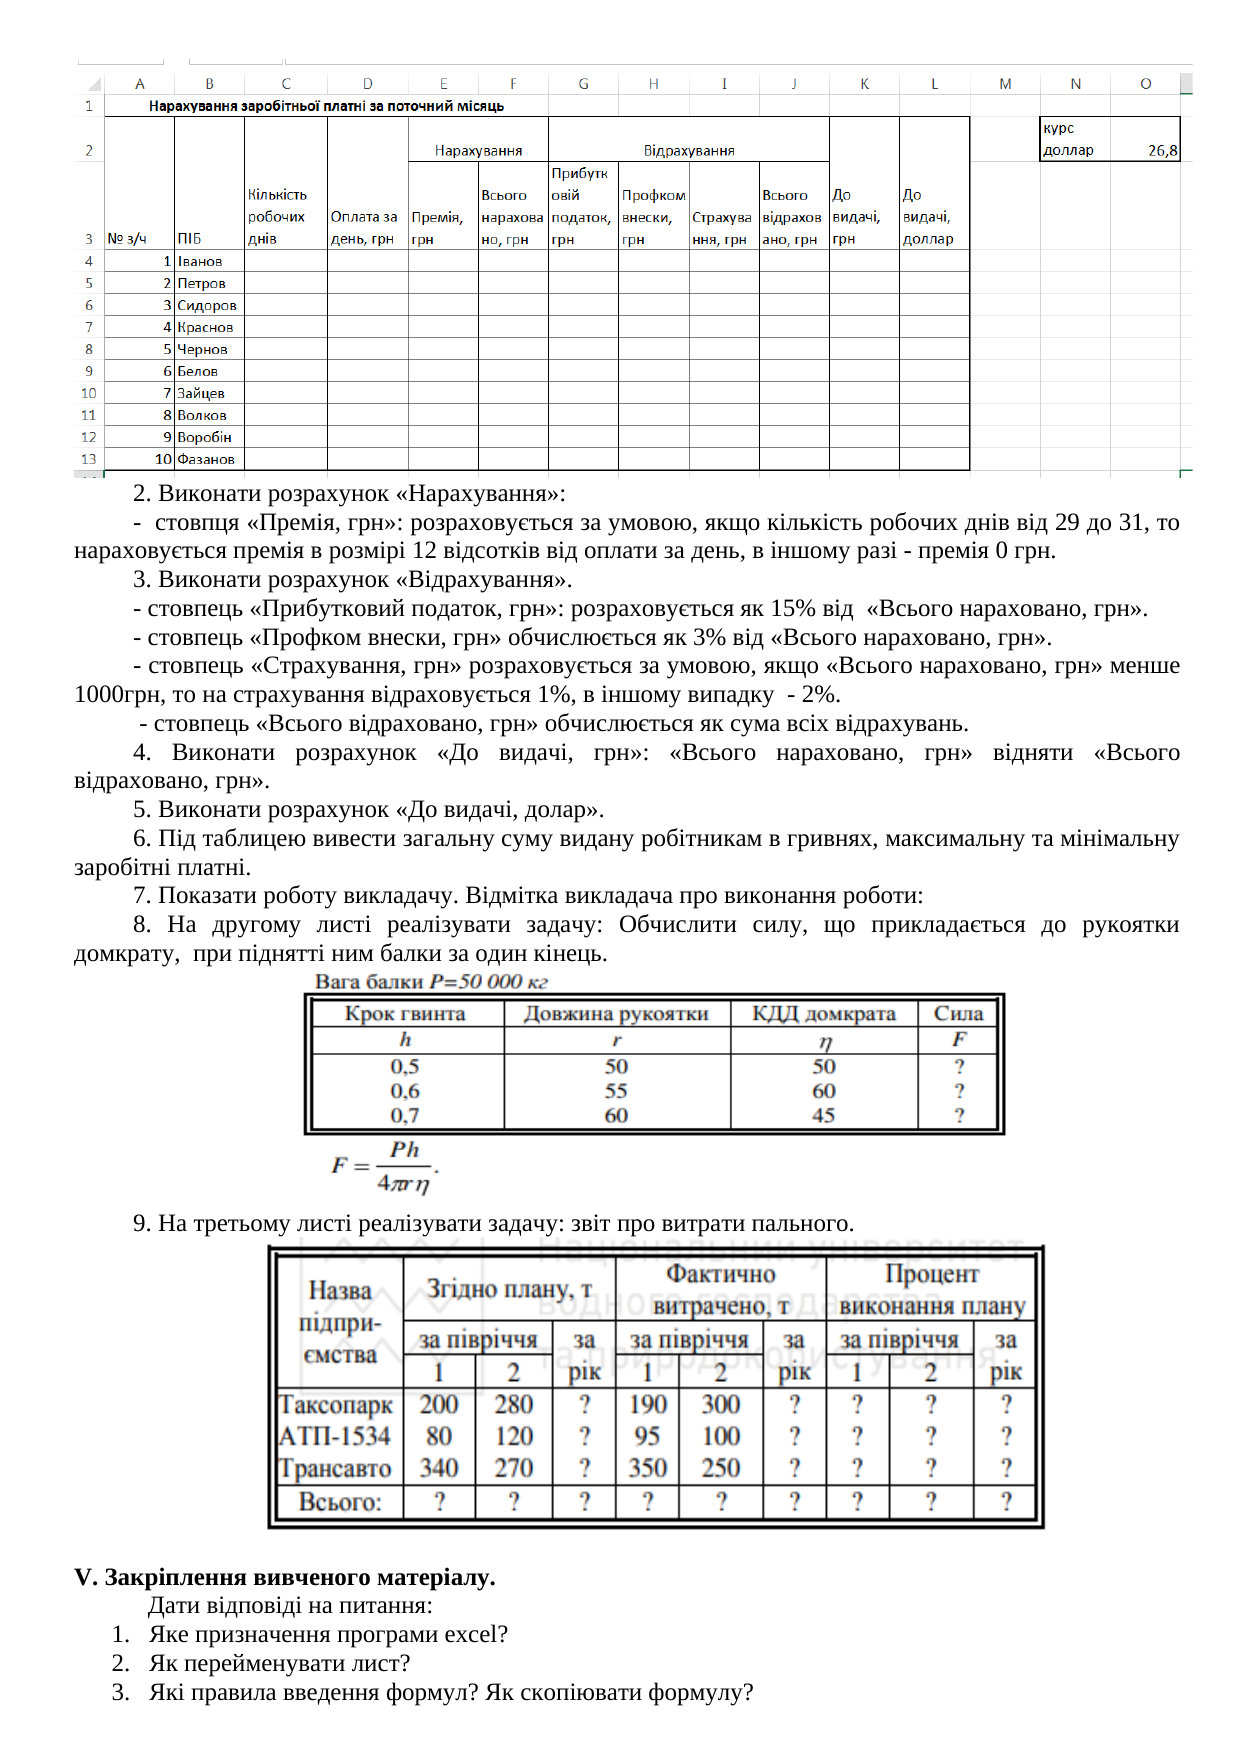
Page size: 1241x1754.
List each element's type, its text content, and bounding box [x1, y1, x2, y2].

list Яке призначення програми excel? [111, 1619, 1181, 1648]
text 4. Виконати розрахунок «До видачі, грн»: «Всього нараховано, грн» відняти «Всього відраховано, грн». [74, 737, 1181, 794]
text Дати відповіді на питання: [74, 1591, 1181, 1619]
text - стовпець «Всього відраховано, грн» обчислюється як сума всіх відрахувань. [74, 708, 1181, 737]
text 2. Виконати розрахунок «Нарахування»: [74, 478, 1181, 507]
text - стовпця «Премія, грн»: розраховується за умовою, якщо кількість робочих днів від 29 до 31, то нараховується премія в розмірі 12 відсотків від оплати за день, в іншому разі - премія 0 грн. [74, 507, 1181, 564]
text 3. Виконати розрахунок «Відрахування». [74, 564, 1181, 593]
picture [264, 1237, 1050, 1533]
picture [297, 966, 1017, 1209]
text 5. Виконати розрахунок «До видачі, долар». [74, 794, 1181, 823]
text 6. Під таблицею вивести загальну суму видану робітникам в гривнях, максимальну та мінімальну заробітні платні. [74, 823, 1181, 880]
text 9. На третьому листі реалізувати задачу: звіт про витрати пального. [74, 1208, 1181, 1237]
picture [73, 59, 1193, 478]
list Які правила введення формул? Як скопіювати формулу? [111, 1677, 1181, 1706]
text - стовпець «Страхування, грн» розраховується за умовою, якщо «Всього нараховано, грн» менше 1000грн, то на страхування відраховується 1%, в іншому випадку - 2%. [74, 650, 1181, 708]
text 7. Показати роботу викладачу. Відмітка викладача про виконання роботи: [74, 880, 1181, 909]
text - стовпець «Прибутковий податок, грн»: розраховується як 15% від «Всього нараховано, грн». [74, 593, 1181, 622]
text V. Закріплення вивченого матеріалу. [74, 1562, 1181, 1591]
text 8. На другому листі реалізувати задачу: Обчислити силу, що прикладається до рукоятки домкрату, при піднятті ним балки за один кінець. [74, 909, 1181, 967]
text - стовпець «Профком внески, грн» обчислюється як 3% від «Всього нараховано, грн». [74, 622, 1181, 650]
list Як перейменувати лист? [111, 1648, 1181, 1677]
